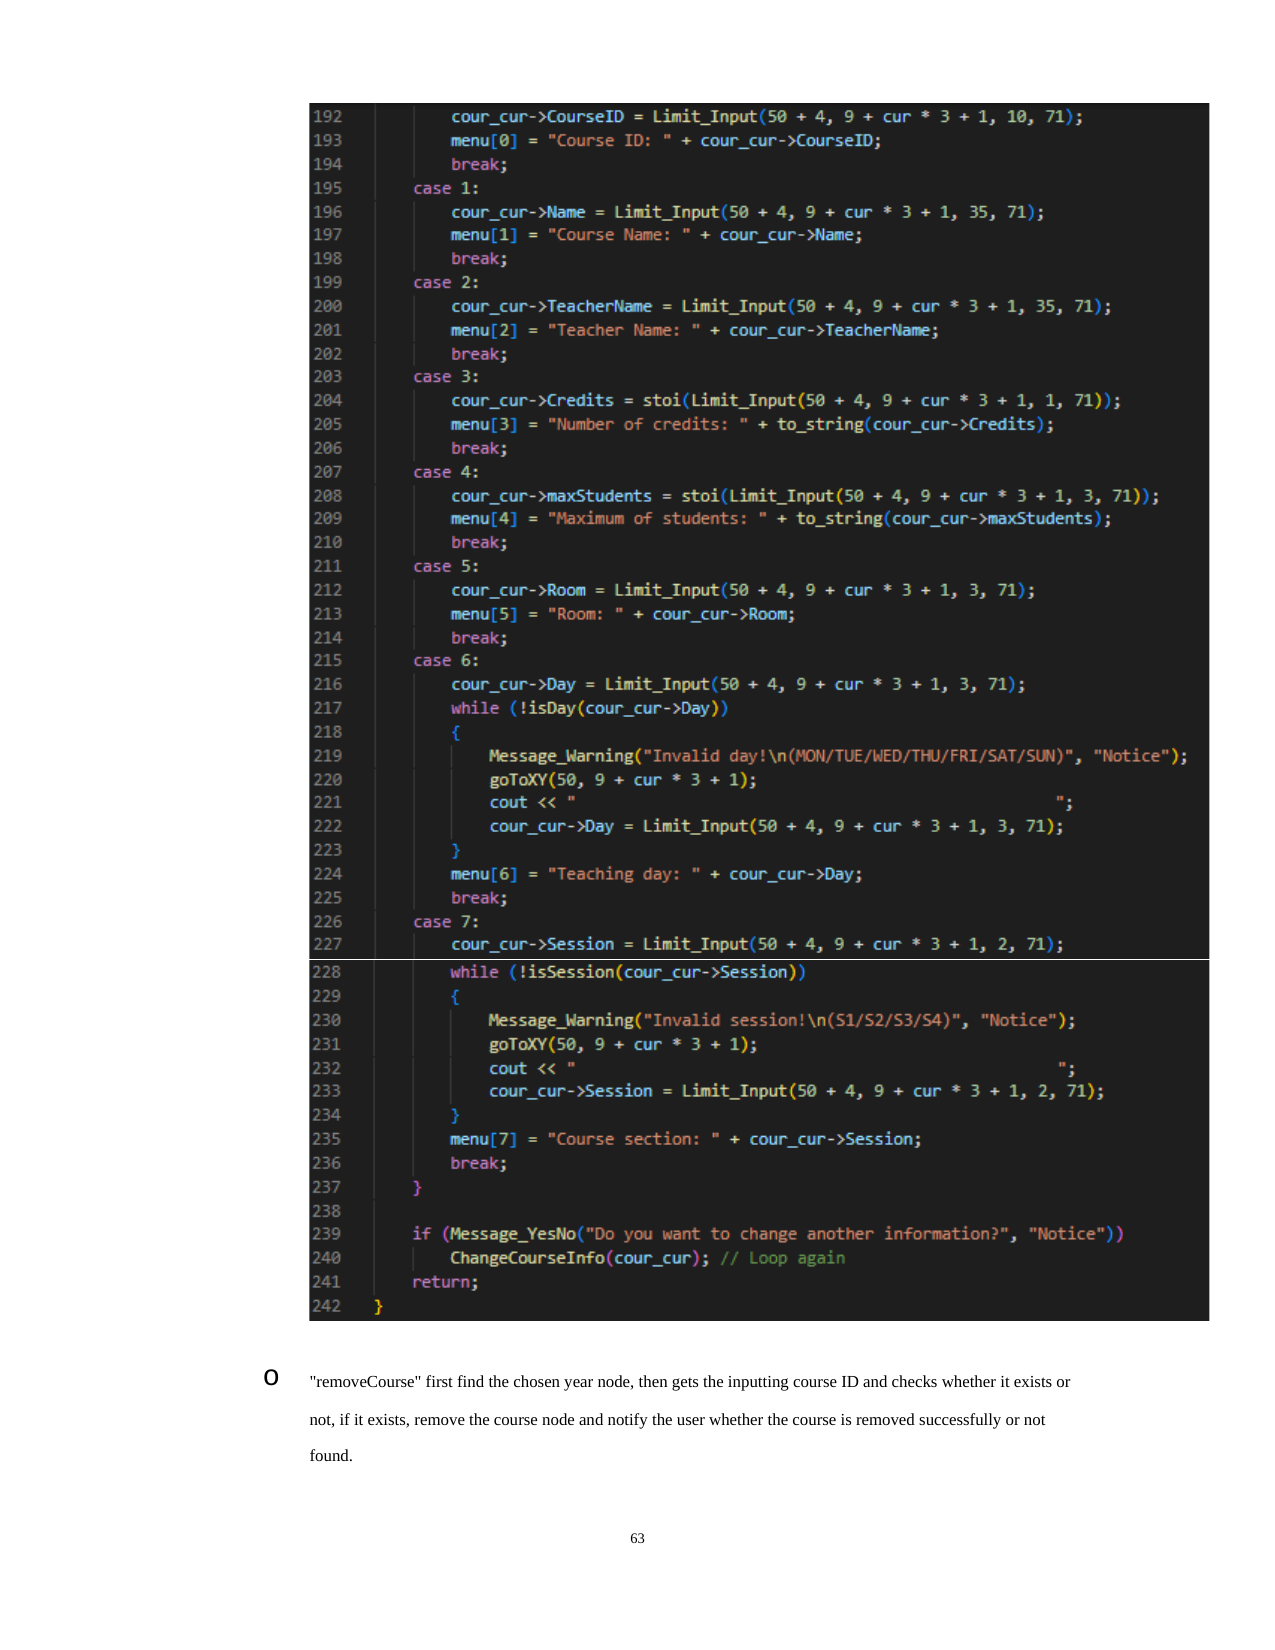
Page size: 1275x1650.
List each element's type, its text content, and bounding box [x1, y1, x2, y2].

picture [309, 960, 1210, 1321]
picture [309, 103, 1210, 959]
list "removeCourse" first find the chosen year node, then gets the inputting course ID and checks whether it exists or not, if it exists, remove the course node and notify the user whether the course is removed successfully or not found. [262, 1358, 1087, 1465]
